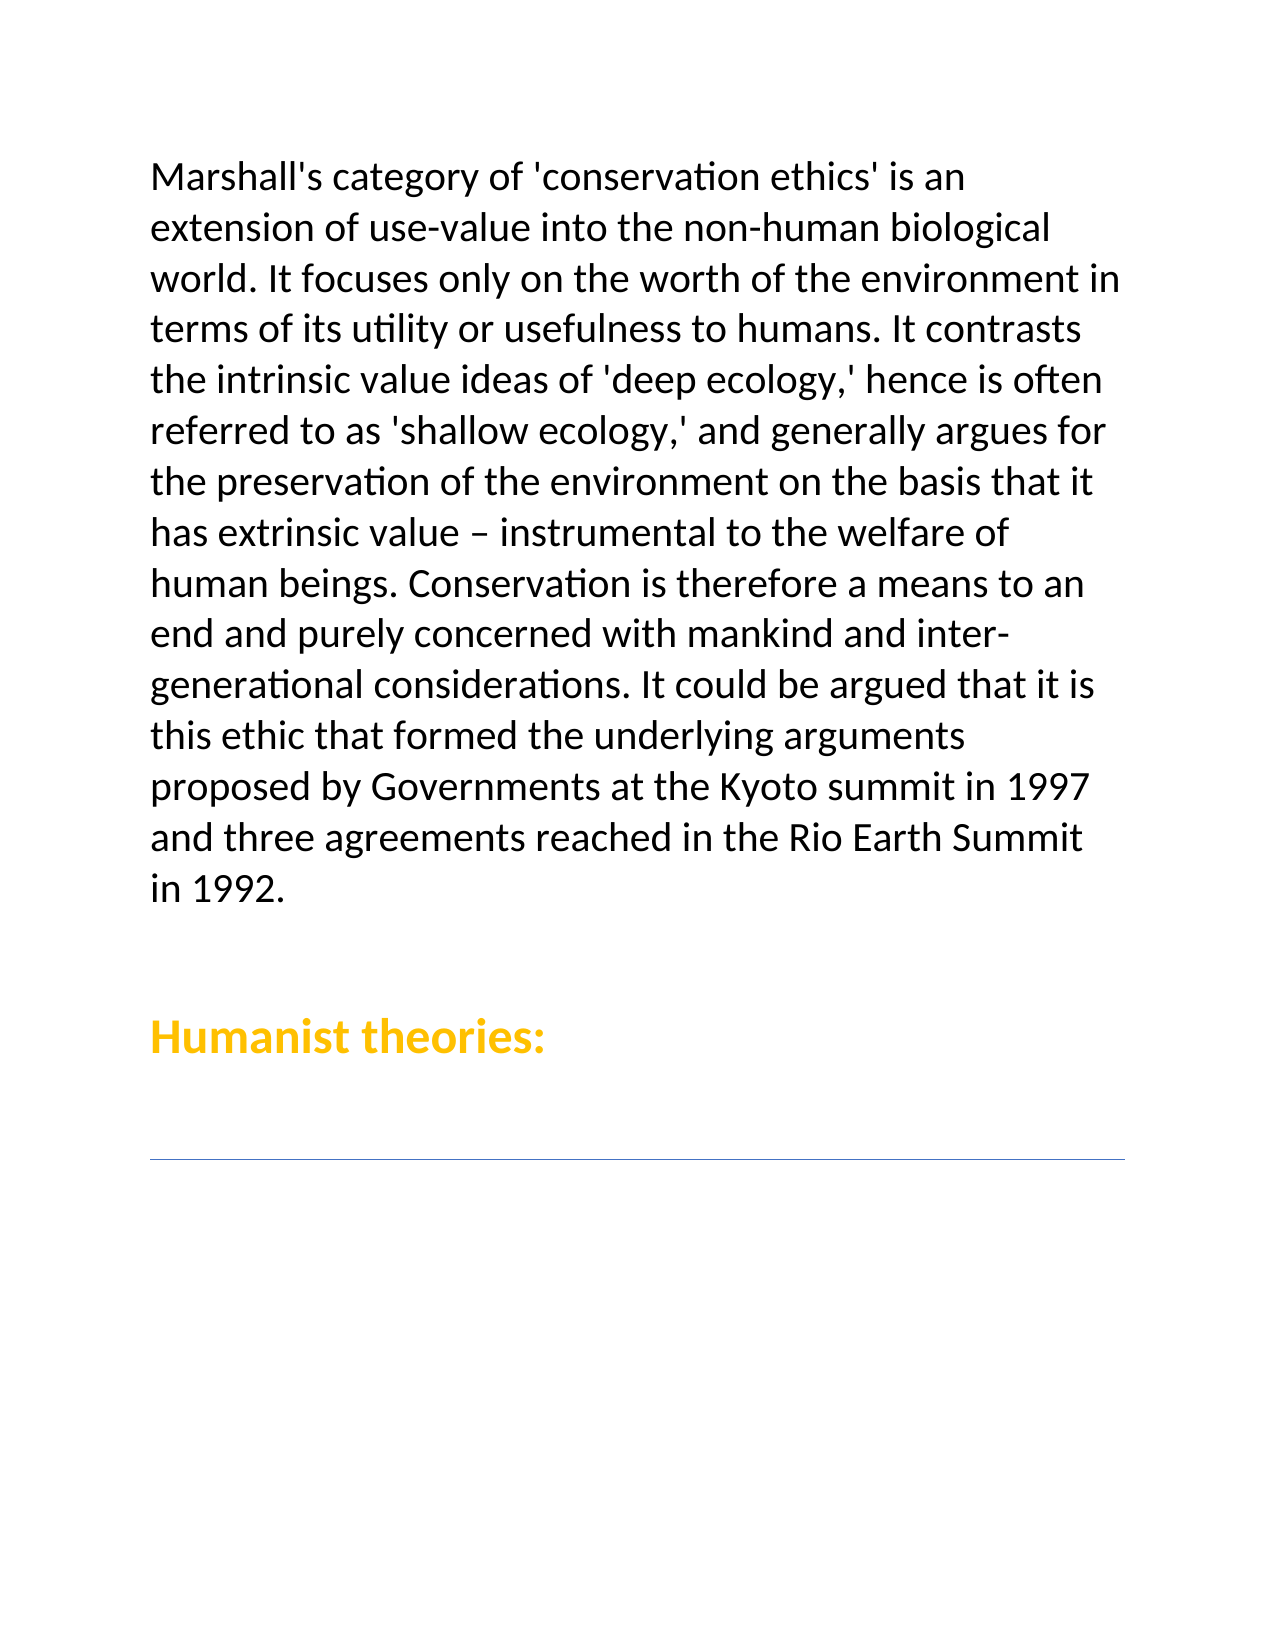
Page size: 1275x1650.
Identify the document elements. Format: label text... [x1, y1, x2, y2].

subtitle Humanist theories: [150, 954, 1125, 1066]
subtitle Marshall's category of 'conservation ethics' is an extension of use-value into the non-human biological world. It focuses only on the worth of the environment in terms of its utility or usefulness to humans. It contrasts the intrinsic value ideas of 'deep ecology,' hence is often referred to as 'shallow ecology,' and generally argues for the preservation of the environment on the basis that it has extrinsic value – instrumental to the welfare of human beings. Conservation is therefore a means to an end and purely concerned with mankind and inter-generational considerations. It could be argued that it is this ethic that formed the underlying arguments proposed by Governments at the Kyoto summit in 1997 and three agreements reached in the Rio Earth Summit in 1992. [150, 150, 1125, 912]
